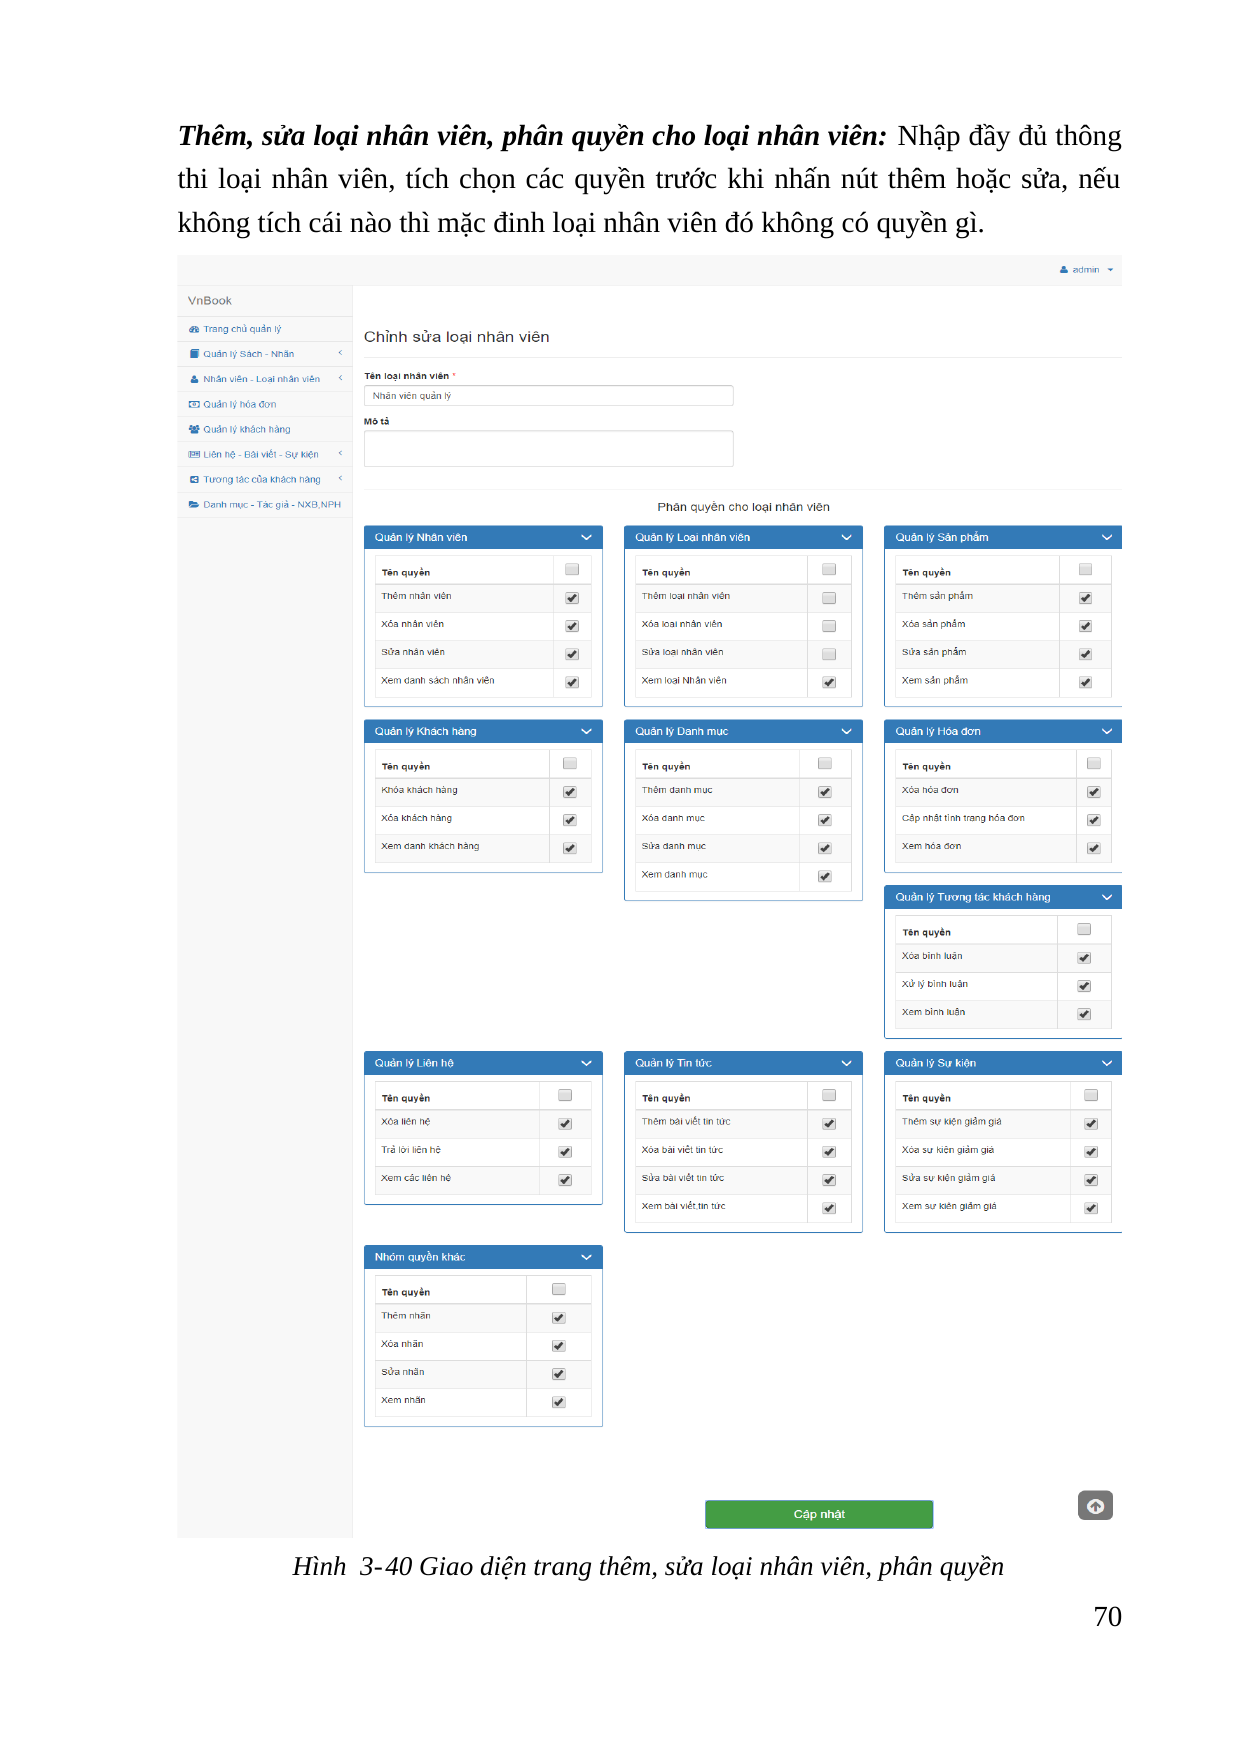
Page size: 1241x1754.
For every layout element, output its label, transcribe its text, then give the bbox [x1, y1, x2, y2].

picture [177, 255, 1122, 1538]
text Thêm, sửa loại nhân viên, phân quyền cho loại nhân viên: Nhập đầy đủ thông thi loại nhân viên, tích chọn các quyền trước khi nhấn nút thêm hoặc sửa, nếu không tích cái nào thì mặc đinh loại nhân viên đó không có quyền gì. [177, 118, 1122, 239]
